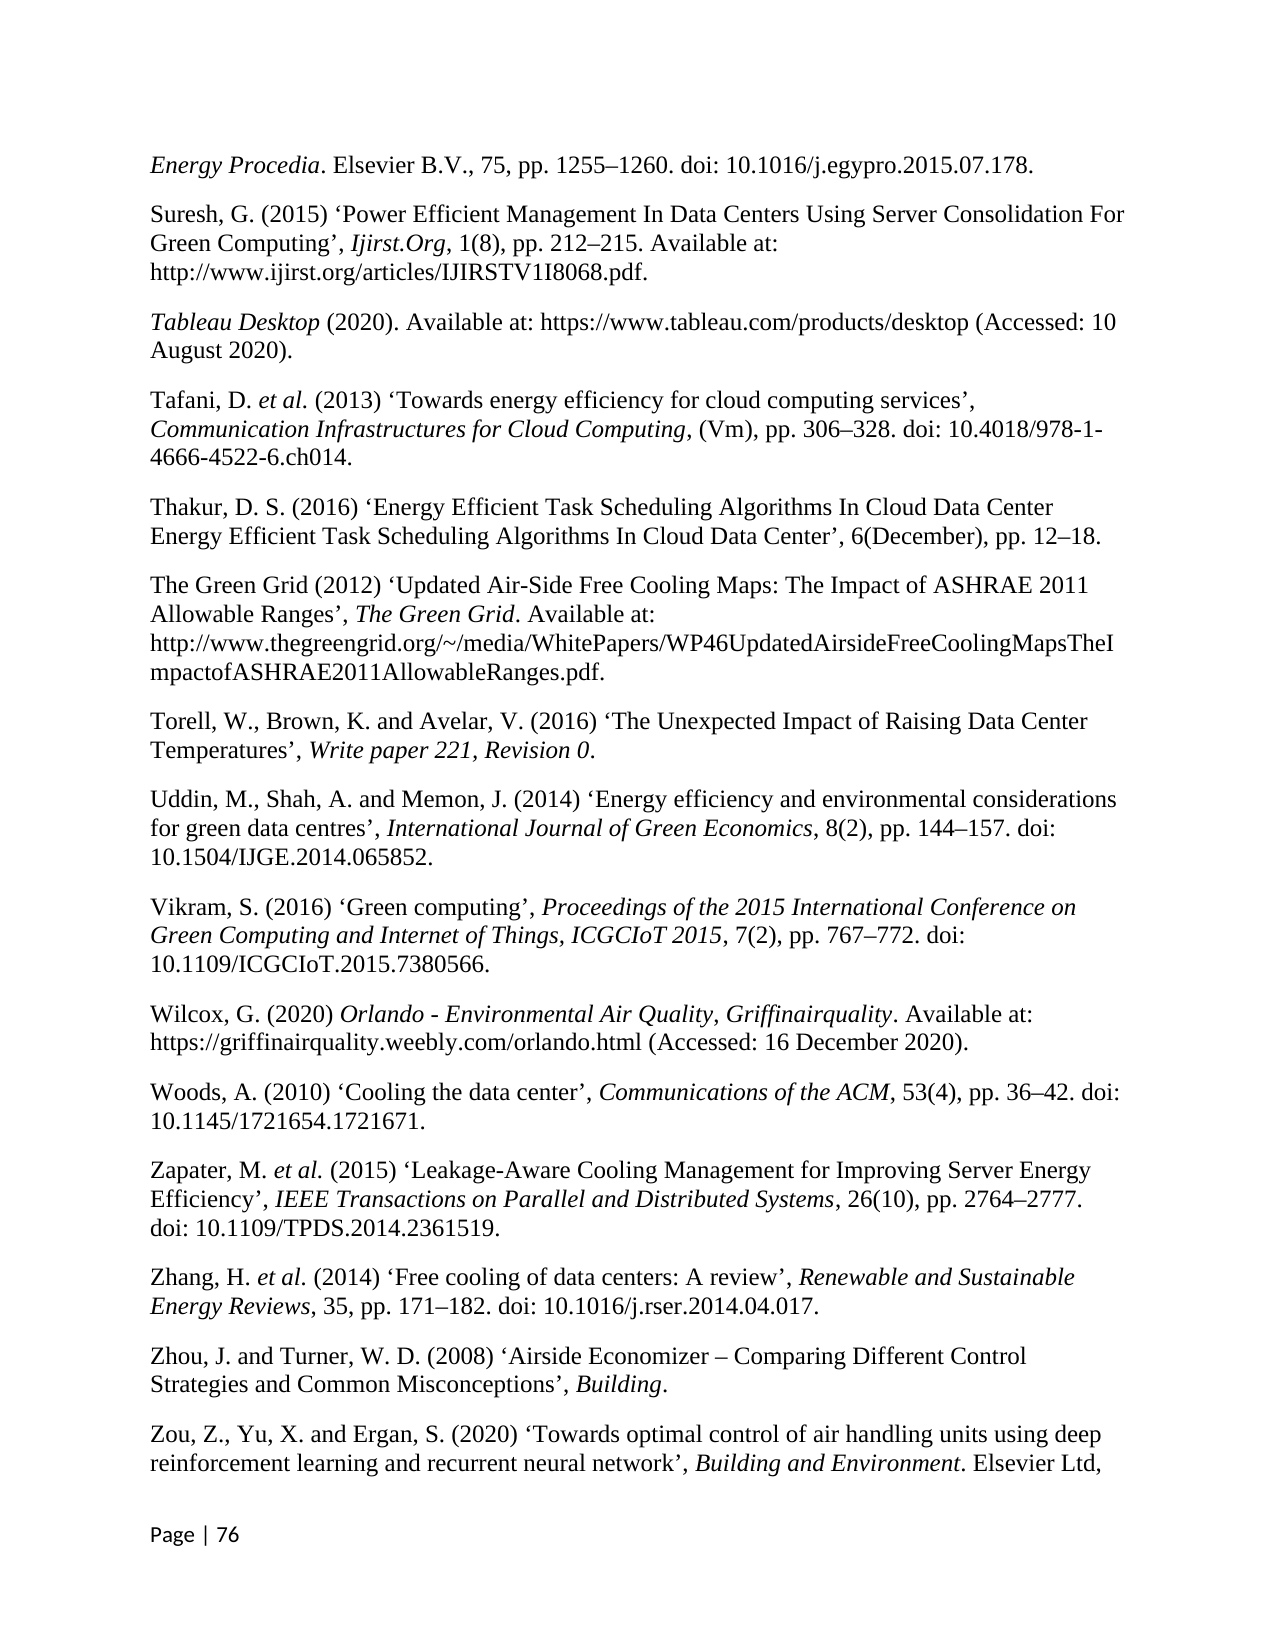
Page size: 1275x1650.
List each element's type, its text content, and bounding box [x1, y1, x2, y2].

text The Green Grid (2012) ‘Updated Air-Side Free Cooling Maps: The Impact of ASHRAE 2011 Allowable Ranges’, The Green Grid. Available at: http://www.thegreengrid.org/~/media/WhitePapers/WP46UpdatedAirsideFreeCoolingMapsTheImpactofASHRAE2011AllowableRanges.pdf. [150, 570, 1125, 685]
text Vikram, S. (2016) ‘Green computing’, Proceedings of the 2015 International Conference on Green Computing and Internet of Things, ICGCIoT 2015, 7(2), pp. 767–772. doi: 10.1109/ICGCIoT.2015.7380566. [150, 892, 1125, 978]
text Zhou, J. and Turner, W. D. (2008) ‘Airside Economizer – Comparing Different Control Strategies and Common Misconceptions’, Building. [150, 1341, 1125, 1398]
text Zapater, M. et al. (2015) ‘Leakage-Aware Cooling Management for Improving Server Energy Efficiency’, IEEE Transactions on Parallel and Distributed Systems, 26(10), pp. 2764–2777. doi: 10.1109/TPDS.2014.2361519. [150, 1155, 1125, 1242]
text Thakur, D. S. (2016) ‘Energy Efficient Task Scheduling Algorithms In Cloud Data Center Energy Efficient Task Scheduling Algorithms In Cloud Data Center’, 6(December), pp. 12–18. [150, 492, 1125, 549]
text Torell, W., Brown, K. and Avelar, V. (2016) ‘The Unexpected Impact of Raising Data Center Temperatures’, Write paper 221, Revision 0. [150, 706, 1125, 764]
text Suresh, G. (2015) ‘Power Efficient Management In Data Centers Using Server Consolidation For Green Computing’, Ijirst.Org, 1(8), pp. 212–215. Available at: http://www.ijirst.org/articles/IJIRSTV1I8068.pdf. [150, 199, 1125, 286]
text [150, 1419, 1125, 1477]
text Uddin, M., Shah, A. and Memon, J. (2014) ‘Energy efficiency and environmental considerations for green data centres’, International Journal of Green Economics, 8(2), pp. 144–157. doi: 10.1504/IJGE.2014.065852. [150, 784, 1125, 871]
text Woods, A. (2010) ‘Cooling the data center’, Communications of the ACM, 53(4), pp. 36–42. doi: 10.1145/1721654.1721671. [150, 1077, 1125, 1134]
text Tafani, D. et al. (2013) ‘Towards energy efficiency for cloud computing services’, Communication Infrastructures for Cloud Computing, (Vm), pp. 306–328. doi: 10.4018/978-1-4666-4522-6.ch014. [150, 385, 1125, 471]
text Wilcox, G. (2020) Orlando - Environmental Air Quality, Griffinairquality. Available at: https://griffinairquality.weebly.com/orlando.html (Accessed: 16 December 2020). [150, 999, 1125, 1056]
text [150, 150, 1125, 179]
text Tableau Desktop (2020). Available at: https://www.tableau.com/products/desktop (Accessed: 10 August 2020). [150, 307, 1125, 364]
text Zhang, H. et al. (2014) ‘Free cooling of data centers: A review’, Renewable and Sustainable Energy Reviews, 35, pp. 171–182. doi: 10.1016/j.rser.2014.04.017. [150, 1262, 1125, 1320]
